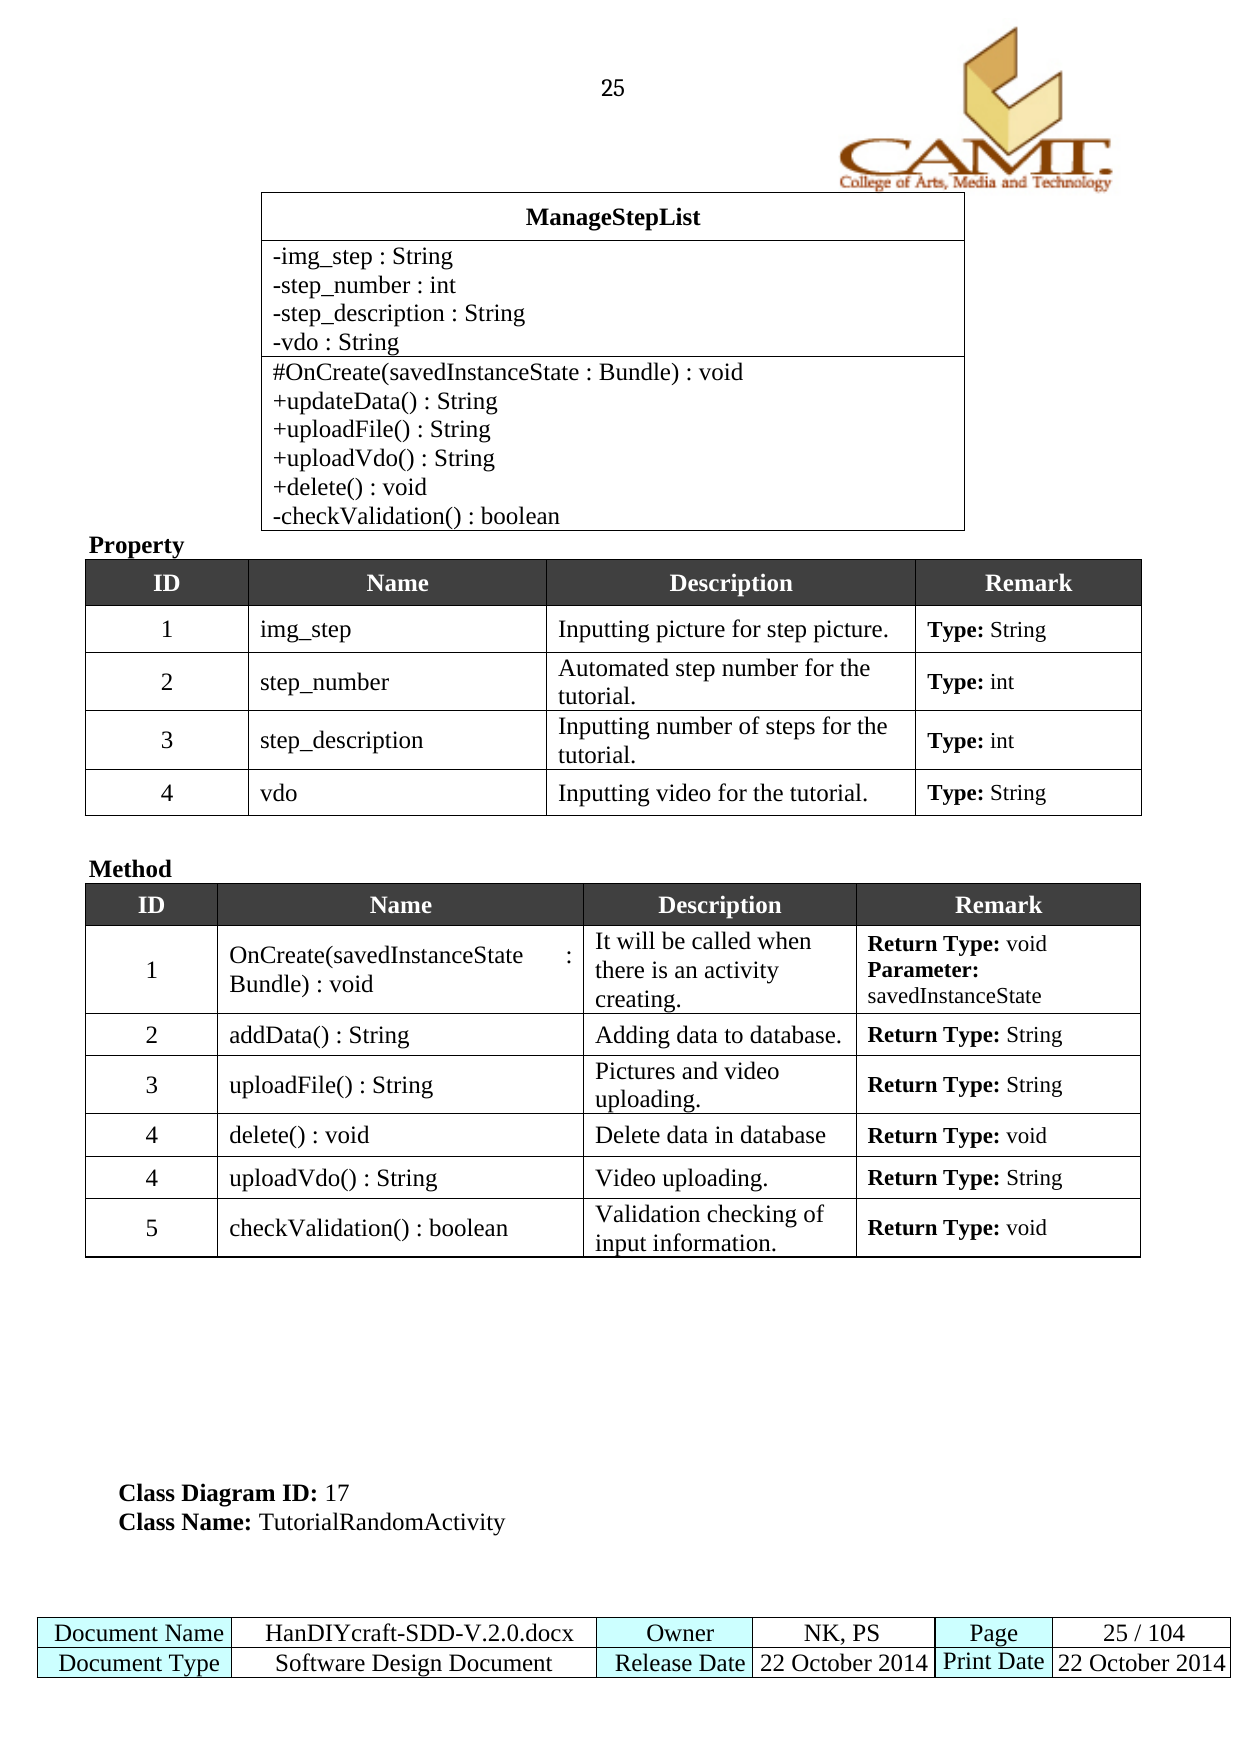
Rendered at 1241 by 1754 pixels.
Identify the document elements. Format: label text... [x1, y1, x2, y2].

table_cell Inputting video for the tutorial. [547, 770, 915, 815]
text Method [88, 854, 1108, 883]
table_header ID [86, 884, 217, 925]
table_cell delete() : void [218, 1114, 583, 1156]
text Class Name: TutorialRandomActivity [118, 1507, 1108, 1535]
table_header ManageStepList [262, 193, 964, 240]
table_cell Type: String [916, 770, 1141, 815]
table_header Name [249, 560, 546, 605]
table_cell 4 [86, 1114, 217, 1156]
table_header Remark [916, 560, 1141, 605]
table_cell 2 [86, 1014, 217, 1055]
table_cell 4 [86, 1157, 217, 1198]
table_cell step_description [249, 711, 546, 769]
table_cell checkValidation() : boolean [218, 1199, 583, 1256]
table_cell It will be called when there is an activity creating. [584, 926, 856, 1012]
table_cell Validation checking of input information. [584, 1199, 856, 1256]
table_cell Return Type: void [857, 1199, 1140, 1256]
picture [755, 18, 1221, 207]
table_cell 1 [86, 926, 217, 1012]
table_header Description [584, 884, 856, 925]
table_cell addData() : String [218, 1014, 583, 1055]
table_cell Video uploading. [584, 1157, 856, 1198]
table_cell Type: int [916, 653, 1141, 710]
text Class Diagram ID: 17 [118, 1478, 1108, 1507]
table_cell Inputting picture for step picture. [547, 606, 915, 652]
table_cell Return Type: void [857, 1114, 1140, 1156]
table_header ID [86, 560, 248, 605]
table_cell uploadVdo() : String [218, 1157, 583, 1198]
table_cell Pictures and video uploading. [584, 1056, 856, 1113]
table_cell vdo [249, 770, 546, 815]
table_header Description [547, 560, 915, 605]
table_cell Type: int [916, 711, 1141, 769]
table_header Name [218, 884, 583, 925]
table_cell step_number [249, 653, 546, 710]
table_header Remark [857, 884, 1140, 925]
table_cell -img_step : String -step_number : int -step_description : String -vdo : String [262, 241, 964, 356]
table_cell Return Type: String [857, 1014, 1140, 1055]
table_cell Return Type: String [857, 1157, 1140, 1198]
table_cell Adding data to database. [584, 1014, 856, 1055]
table_cell uploadFile() : String [218, 1056, 583, 1113]
table_cell Return Type: void Parameter: savedInstanceState [857, 926, 1140, 1012]
table_cell Return Type: String [857, 1056, 1140, 1113]
table_cell 3 [86, 1056, 217, 1113]
table_cell OnCreate(savedInstanceState : Bundle) : void [218, 926, 583, 1012]
table_cell 4 [86, 770, 248, 815]
table_cell img_step [249, 606, 546, 652]
table_cell Type: String [916, 606, 1141, 652]
table_cell Automated step number for the tutorial. [547, 653, 915, 710]
table_cell 3 [86, 711, 248, 769]
table_cell Inputting number of steps for the tutorial. [547, 711, 915, 769]
table_cell 1 [86, 606, 248, 652]
table_cell #OnCreate(savedInstanceState : Bundle) : void +updateData() : String +uploadFile() : String +uploadVdo() : String +delete() : void -checkValidation() : boolean [262, 357, 964, 529]
table_cell Delete data in database [584, 1114, 856, 1156]
table_cell 2 [86, 653, 248, 710]
table_cell 5 [86, 1199, 217, 1256]
text Property [88, 531, 1108, 559]
